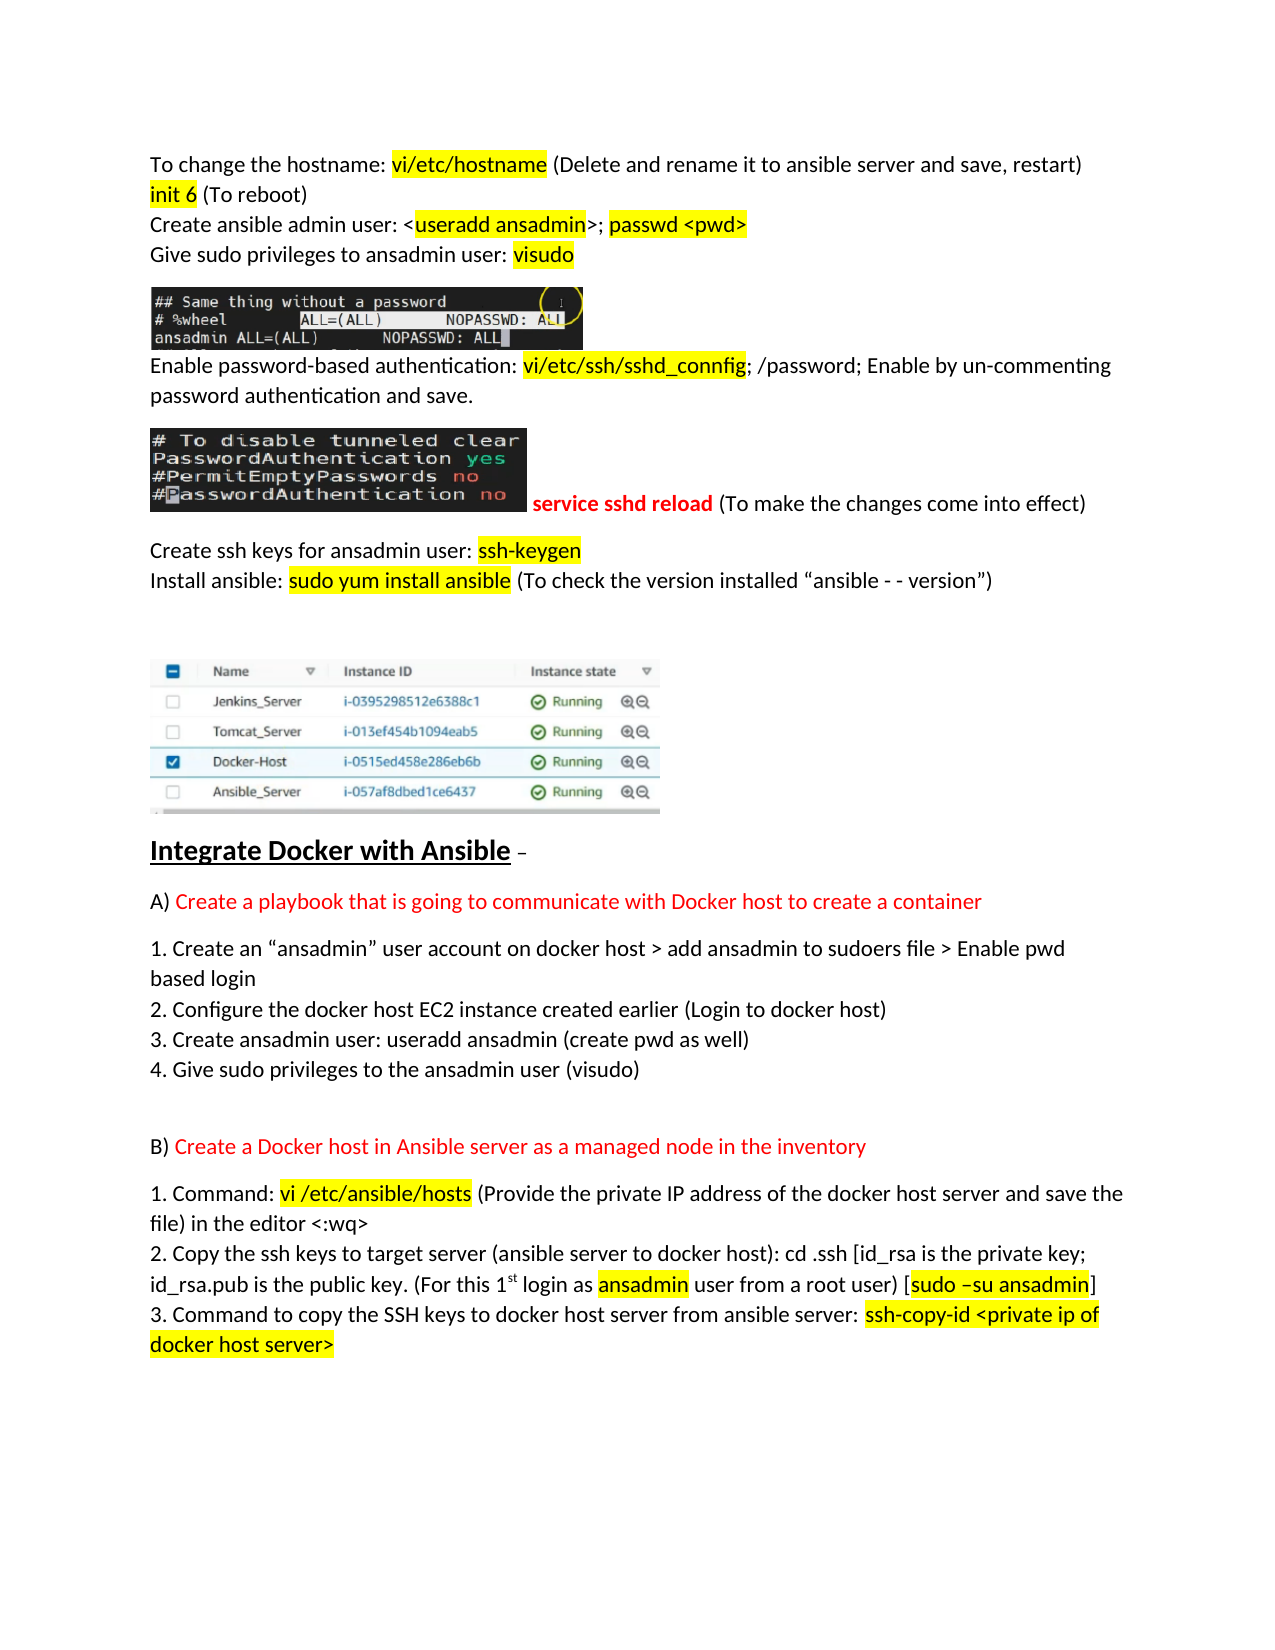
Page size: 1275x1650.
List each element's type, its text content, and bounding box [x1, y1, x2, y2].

picture [150, 659, 660, 814]
text B) Create a Docker host in Ansible server as a managed node in the inventory [150, 1132, 1125, 1160]
text Enable password-based authentication: vi/etc/ssh/sshd_connfig; /password; Enable by un-commenting password authentication and save. [150, 287, 1125, 409]
picture [150, 428, 527, 512]
text 1. Create an “ansadmin” user account on docker host > add ansadmin to sudoers file > Enable pwd based login 2. Configure the docker host EC2 instance created earlier (Login to docker host) 3. Create ansadmin user: useradd ansadmin (create pwd as well) 4. Give sudo privileges to the ansadmin user (visudo) [150, 934, 1125, 1113]
text Create ssh keys for ansadmin user: ssh-keygen Install ansible: sudo yum install ansible (To check the version installed “ansible - - version”) [150, 536, 1125, 594]
text To change the hostname: vi/etc/hostname (Delete and rename it to ansible server and save, restart) init 6 (To reboot) Create ansible admin user: <useradd ansadmin>; passwd <pwd> Give sudo privileges to ansadmin user: visudo [150, 150, 1125, 269]
text 1. Command: vi /etc/ansible/hosts (Provide the private IP address of the docker host server and save the file) in the editor <:wq> 2. Copy the ssh keys to target server (ansible server to docker host): cd .ssh [id_rsa is the private key; id_rsa.pub is the public key. (For this 1st login as ansadmin user from a root user) [sudo –su ansadmin] 3. Command to copy the SSH keys to docker host server from ansible server: ssh-copy-id <private ip of docker host server> [150, 1179, 1125, 1358]
picture [150, 287, 583, 350]
text Integrate Docker with Ansible – [150, 832, 1125, 868]
text A) Create a playbook that is going to communicate with Docker host to create a container [150, 887, 1125, 916]
